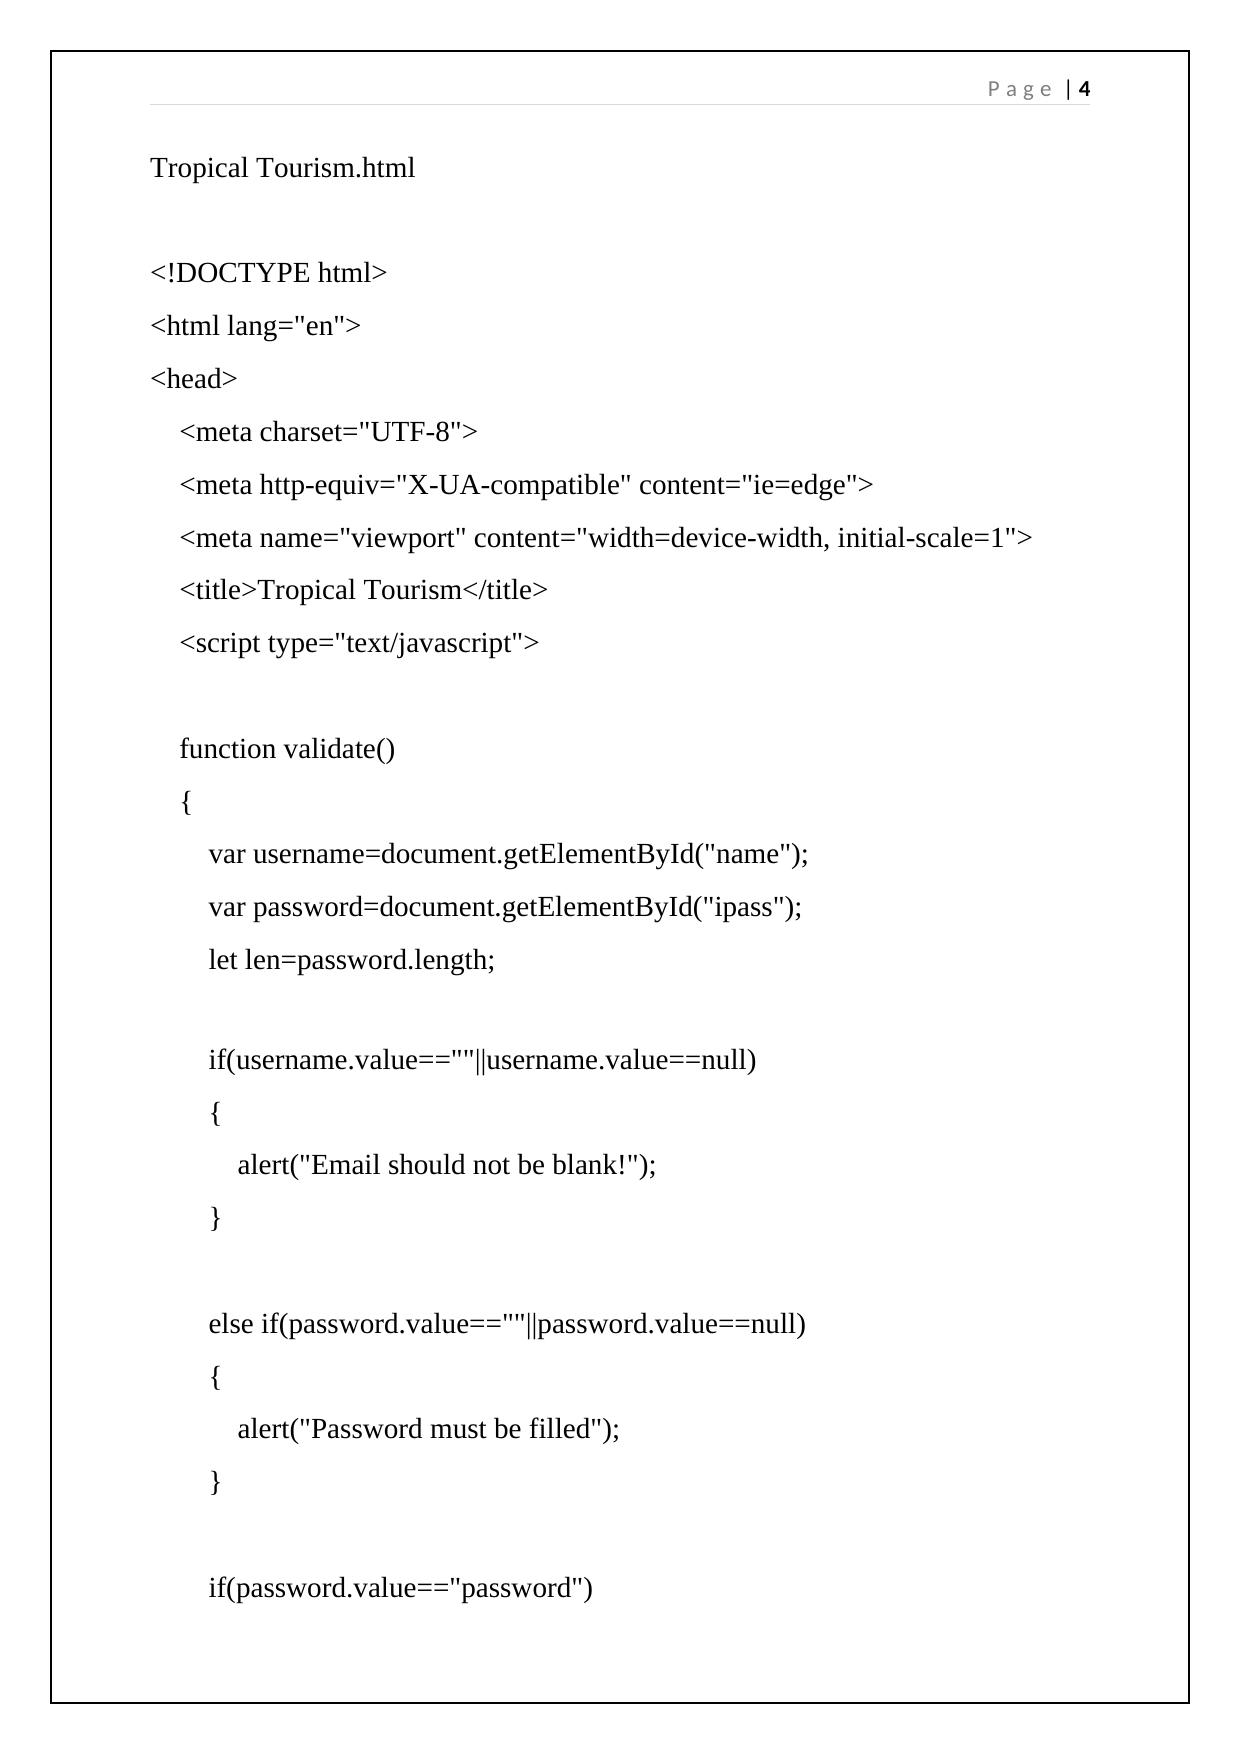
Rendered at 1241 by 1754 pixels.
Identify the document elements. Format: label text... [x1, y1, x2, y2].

text alert("Email should not be blank!"); [150, 1147, 1090, 1181]
text else if(password.value==""||password.value==null) [150, 1306, 1090, 1339]
text var password=document.getElementById("ipass"); [150, 889, 1090, 923]
text <head> [150, 361, 1090, 395]
text if(username.value==""||username.value==null) [150, 1042, 1090, 1075]
text <meta charset="UTF-8"> [150, 414, 1090, 448]
text if(password.value=="password") [150, 1570, 1090, 1603]
text function validate() [150, 731, 1090, 764]
text alert("Password must be filled"); [150, 1412, 1090, 1445]
text <script type="text/javascript"> [150, 625, 1090, 659]
text { [150, 1359, 1090, 1392]
text } [150, 1200, 1090, 1234]
text <title>Tropical Tourism</title> [150, 572, 1090, 606]
text let len=password.length; [150, 942, 1090, 976]
text var username=document.getElementById("name"); [150, 837, 1090, 870]
text } [150, 1464, 1090, 1498]
text <meta http-equiv="X-UA-compatible" content="ie=edge"> [150, 467, 1090, 500]
text { [150, 784, 1090, 817]
text <html lang="en"> [150, 308, 1090, 342]
text <!DOCTYPE html> [150, 256, 1090, 289]
text Tropical Tourism.html [150, 150, 1090, 183]
text <meta name="viewport" content="width=device-width, initial-scale=1"> [150, 520, 1090, 553]
text { [150, 1095, 1090, 1128]
